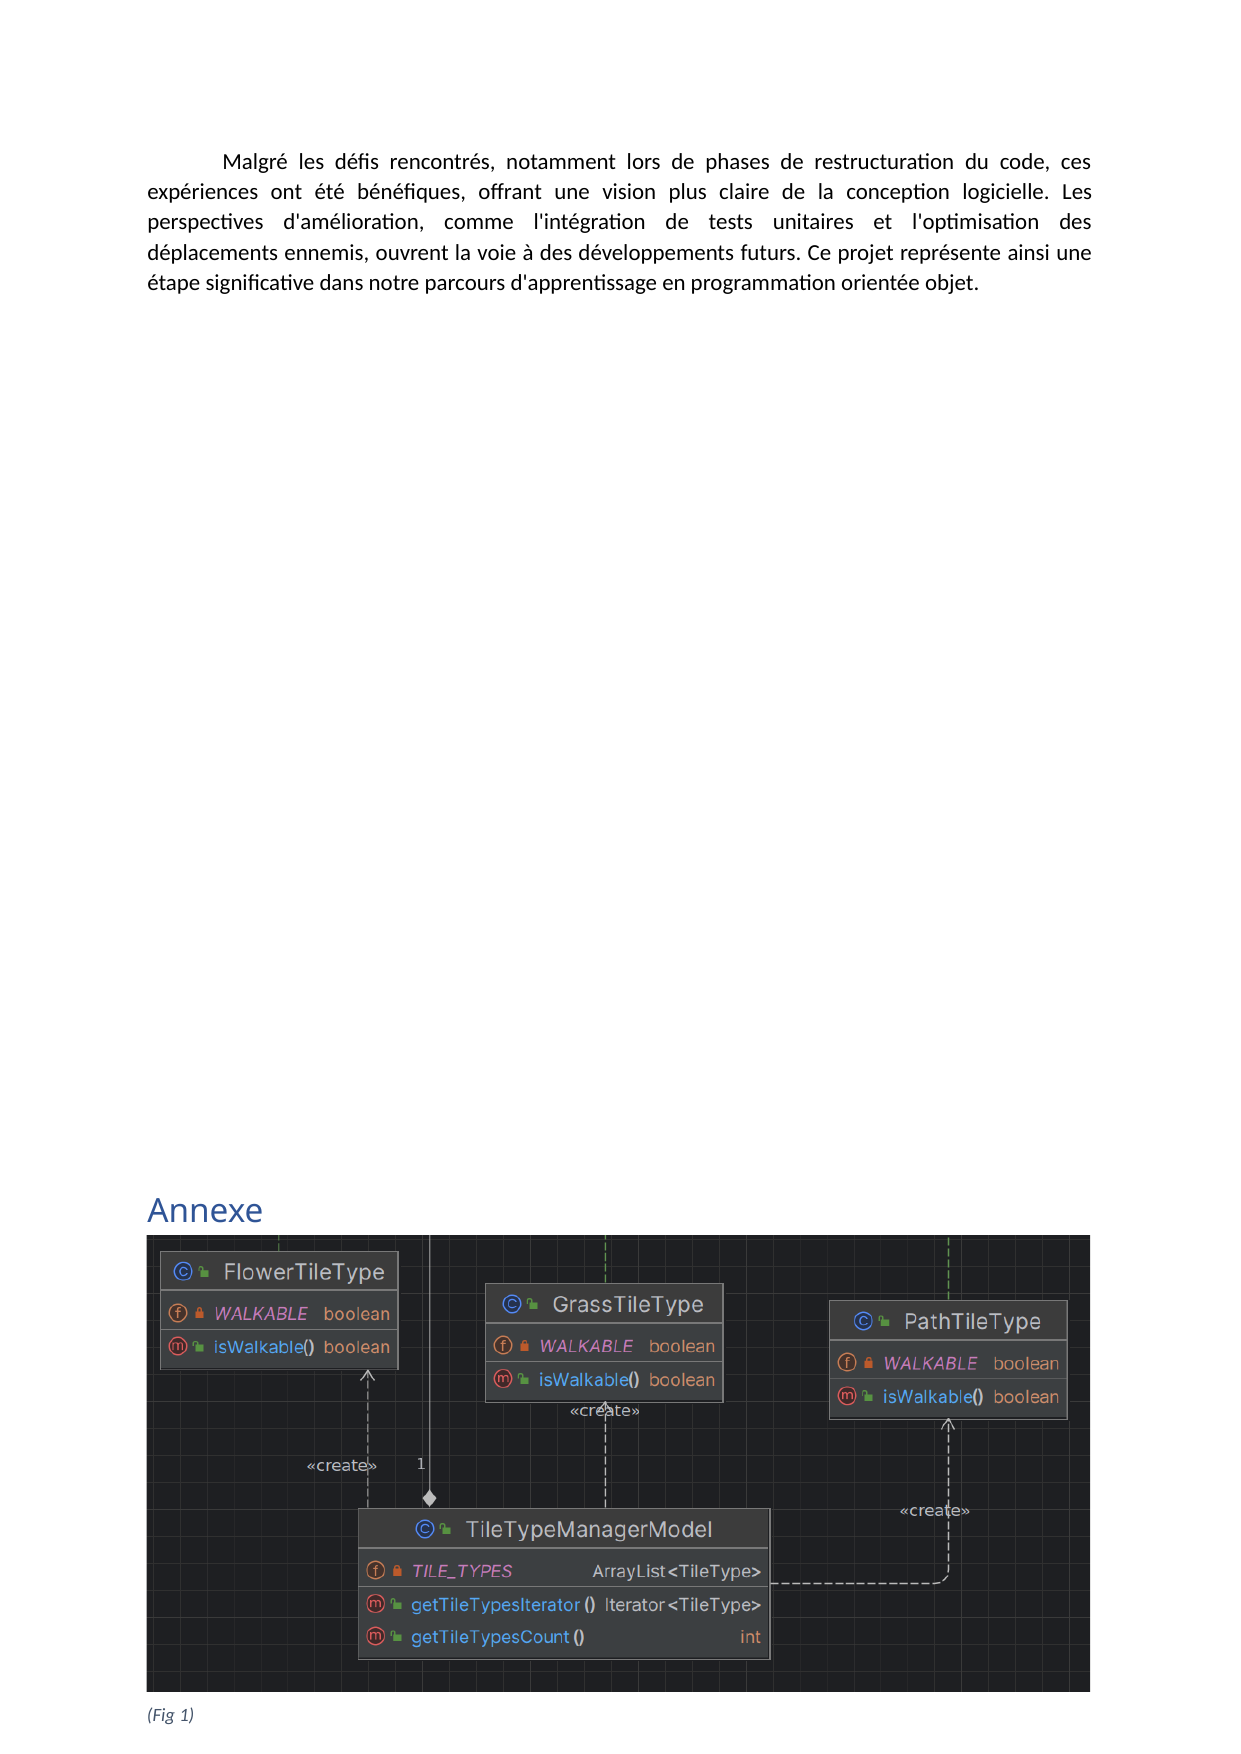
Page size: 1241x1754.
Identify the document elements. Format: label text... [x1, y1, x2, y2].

picture [146, 1235, 1090, 1692]
text Malgré les défis rencontrés, notamment lors de phases de restructuration du code, ces expériences ont été bénéfiques, offrant une vision plus claire de la conception logicielle. Les perspectives d'amélioration, comme l'intégration de tests unitaires et l'optimisation des déplacements ennemis, ouvrent la voie à des développements futurs. Ce projet représente ainsi une étape significative dans notre parcours d'apprentissage en programmation orientée objet. [147, 147, 1093, 296]
subtitle Annexe [147, 1187, 1093, 1232]
